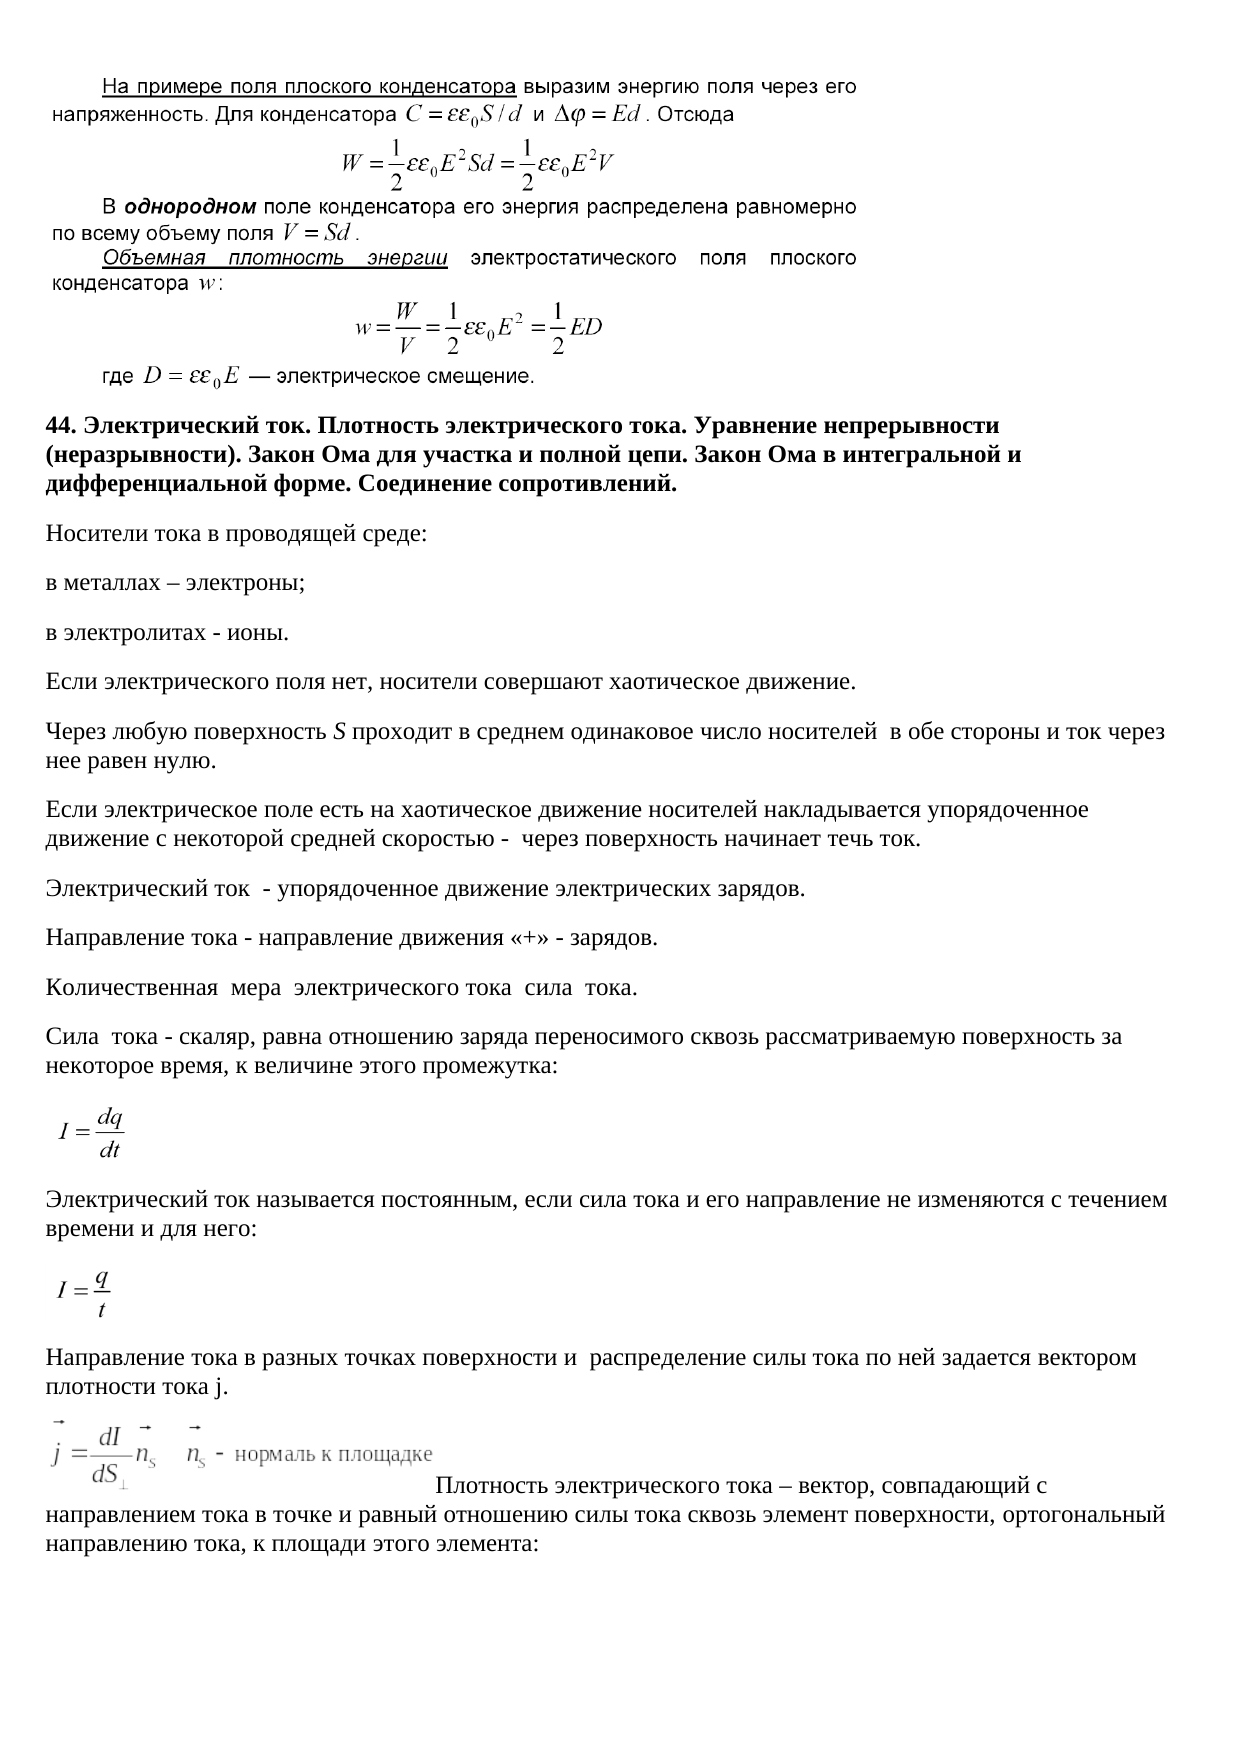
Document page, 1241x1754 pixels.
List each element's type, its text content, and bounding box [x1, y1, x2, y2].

text Плотность электрического тока – вектор, совпадающий с направлением тока в точке и равный отношению силы тока сквозь элемент поверхности, ортогональный направлению тока, к площади этого элемента: [45, 1421, 1197, 1557]
text в металлах – электроны; [45, 567, 1197, 596]
picture [45, 1262, 124, 1322]
text Если электрического поля нет, носители совершают хаотическое движение. [45, 666, 1197, 695]
text Количественная мера электрического тока сила тока. [45, 972, 1197, 1001]
text Если электрическое поле есть на хаотическое движение носителей накладывается упорядоченное движение с некоторой средней скоростью - через поверхность начинает течь ток. [45, 794, 1197, 852]
text Носители тока в проводящей среде: [45, 518, 1197, 546]
text 44. Электрический ток. Плотность электрического тока. Уравнение непрерывности (неразрывности). Закон Ома для участка и полной цепи. Закон Ома в интегральной и дифференциальной форме. Соединение сопротивлений. [45, 411, 1197, 497]
text Электрический ток - упорядоченное движение электрических зарядов. [45, 873, 1197, 901]
picture [45, 75, 861, 390]
text Через любую поверхность S проходит в среднем одинаковое число носителей в обе стороны и ток через нее равен нулю. [45, 716, 1197, 773]
text в электролитах - ионы. [45, 617, 1197, 646]
text Направление тока - направление движения «+» - зарядов. [45, 922, 1197, 951]
text Направление тока в разных точках поверхности и распределение силы тока по ней задается вектором плотности тока j. [45, 1342, 1197, 1400]
text Сила тока - скаляр, равна отношению заряда переносимого сквозь рассматриваемую поверхность за некоторое время, к величине этого промежутка: [45, 1021, 1197, 1079]
picture [45, 1099, 138, 1164]
text Электрический ток называется постоянным, если сила тока и его направление не изменяются с течением времени и для него: [45, 1184, 1197, 1242]
